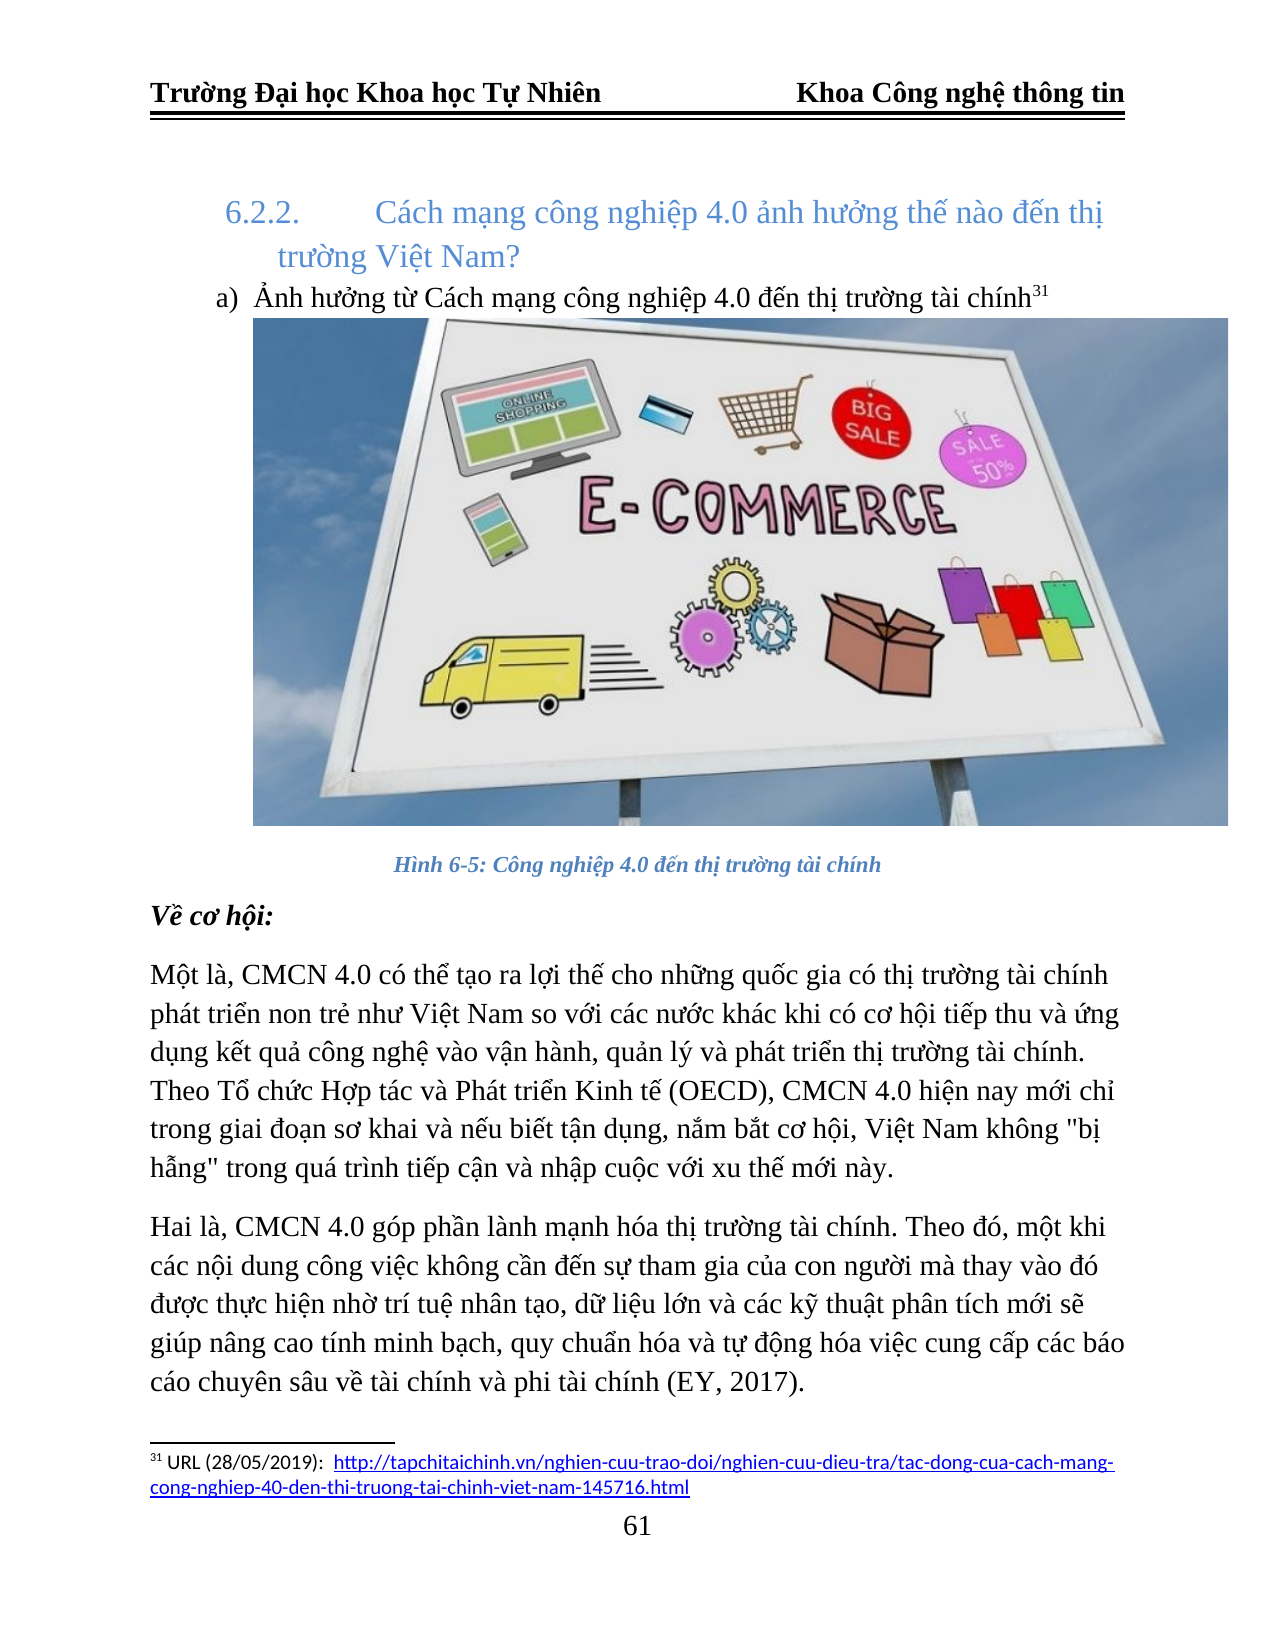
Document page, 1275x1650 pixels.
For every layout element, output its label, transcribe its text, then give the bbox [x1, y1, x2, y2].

text Hình 6-5: Công nghiệp 4.0 đến thị trường tài chính [150, 851, 1125, 877]
list Ảnh hưởng từ Cách mạng công nghiệp 4.0 đến thị trường tài chính [216, 280, 1125, 314]
list Cách mạng công nghiệp 4.0 ảnh hưởng thế nào đến thị trường Việt Nam? [225, 192, 1125, 274]
picture [253, 318, 1229, 826]
text Hai là, CMCN 4.0 góp phần lành mạnh hóa thị trường tài chính. Theo đó, một khi các nội dung công việc không cần đến sự tham gia của con người mà thay vào đó được thực hiện nhờ trí tuệ nhân tạo, dữ liệu lớn và các kỹ thuật phân tích mới sẽ giúp nâng cao tính minh bạch, quy chuẩn hóa và tự động hóa việc cung cấp các báo cáo chuyên sâu về tài chính và phi tài chính (EY, 2017). [150, 1209, 1125, 1397]
text Một là, CMCN 4.0 có thể tạo ra lợi thế cho những quốc gia có thị trường tài chính phát triển non trẻ như Việt Nam so với các nước khác khi có cơ hội tiếp thu và ứng dụng kết quả công nghệ vào vận hành, quản lý và phát triển thị trường tài chính. Theo Tổ chức Hợp tác và Phát triển Kinh tế (OECD), CMCN 4.0 hiện nay mới chỉ trong giai đoạn sơ khai và nếu biết tận dụng, nắm bắt cơ hội, Việt Nam không "bị hẫng" trong quá trình tiếp cận và nhập cuộc với xu thế mới này. [150, 957, 1125, 1184]
text Về cơ hội: [150, 898, 1125, 932]
